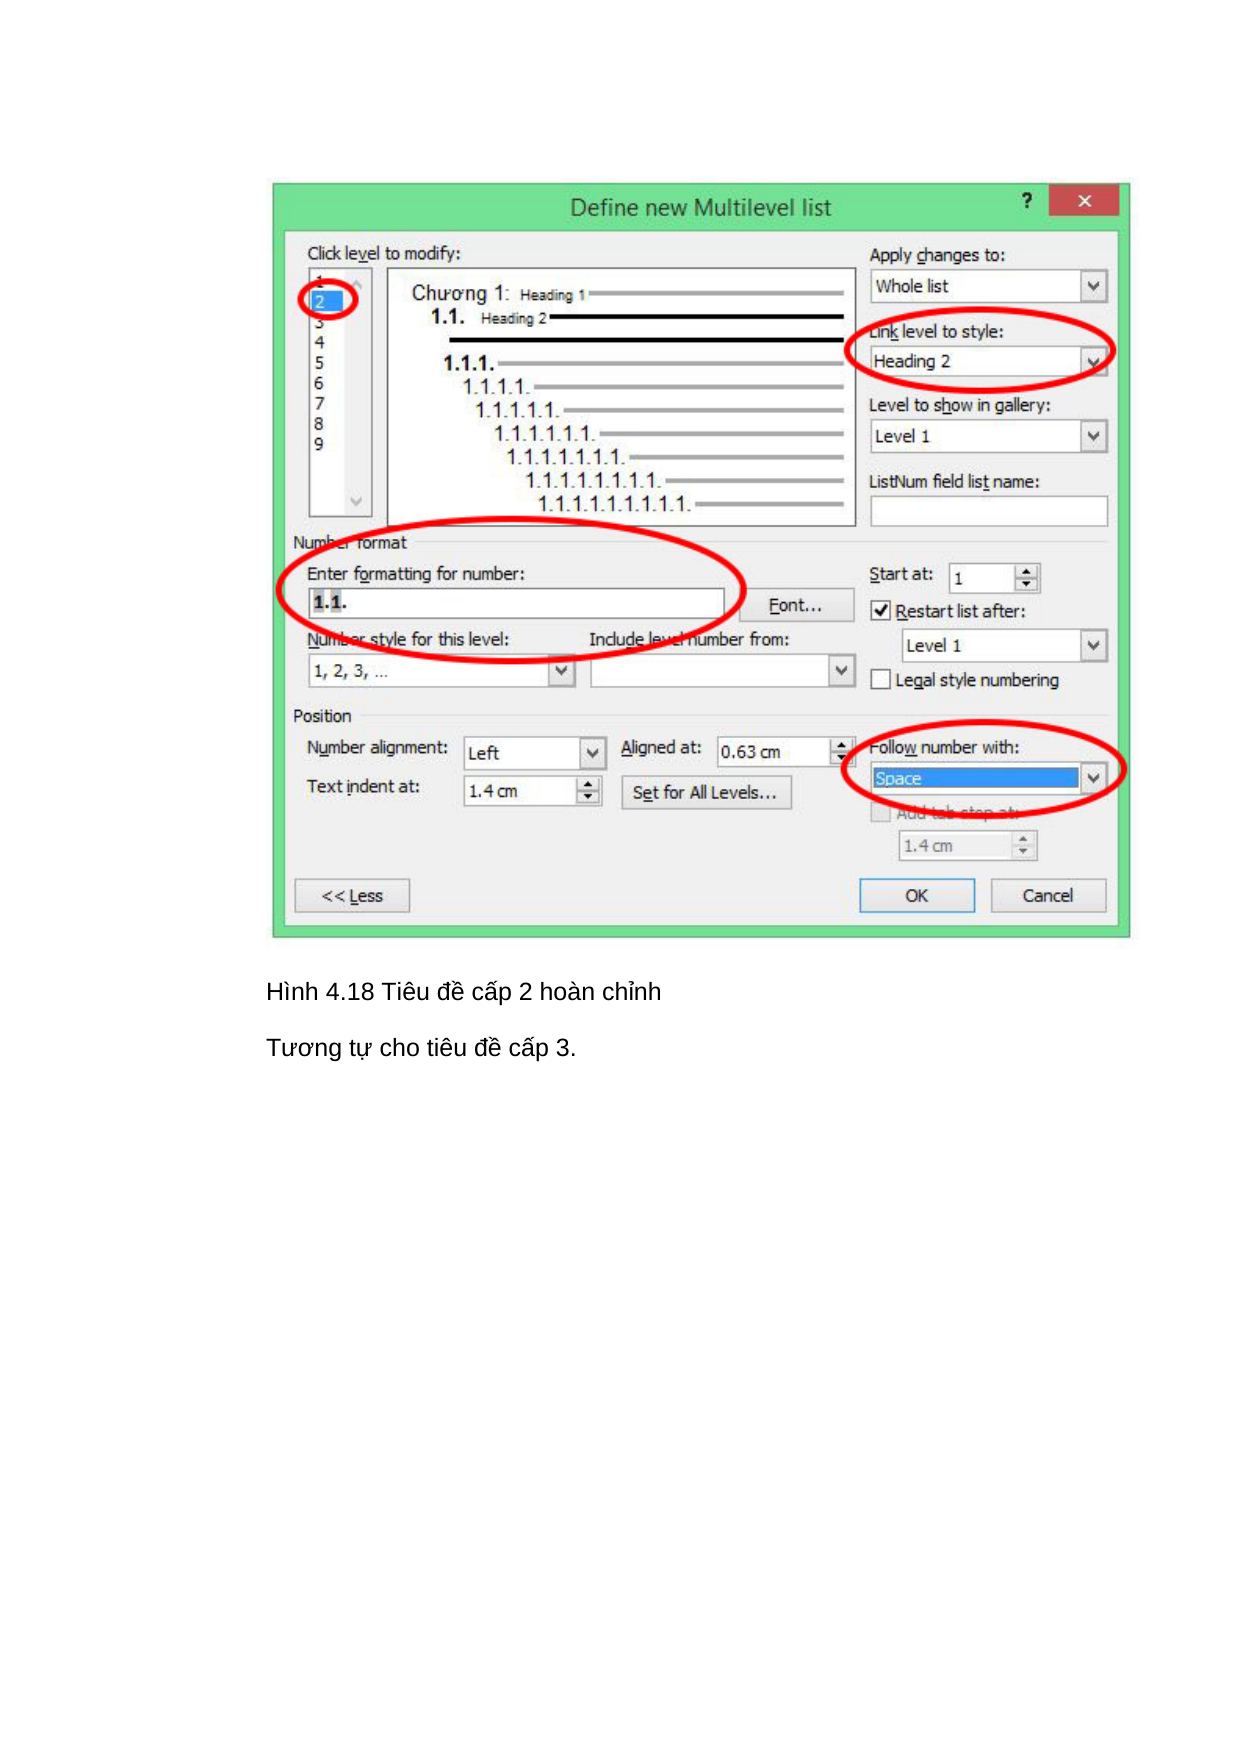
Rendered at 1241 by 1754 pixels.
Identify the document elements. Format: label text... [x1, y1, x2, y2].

picture [265, 177, 1140, 949]
text Tương tự cho tiêu đề cấp 3. [266, 1033, 1122, 1061]
